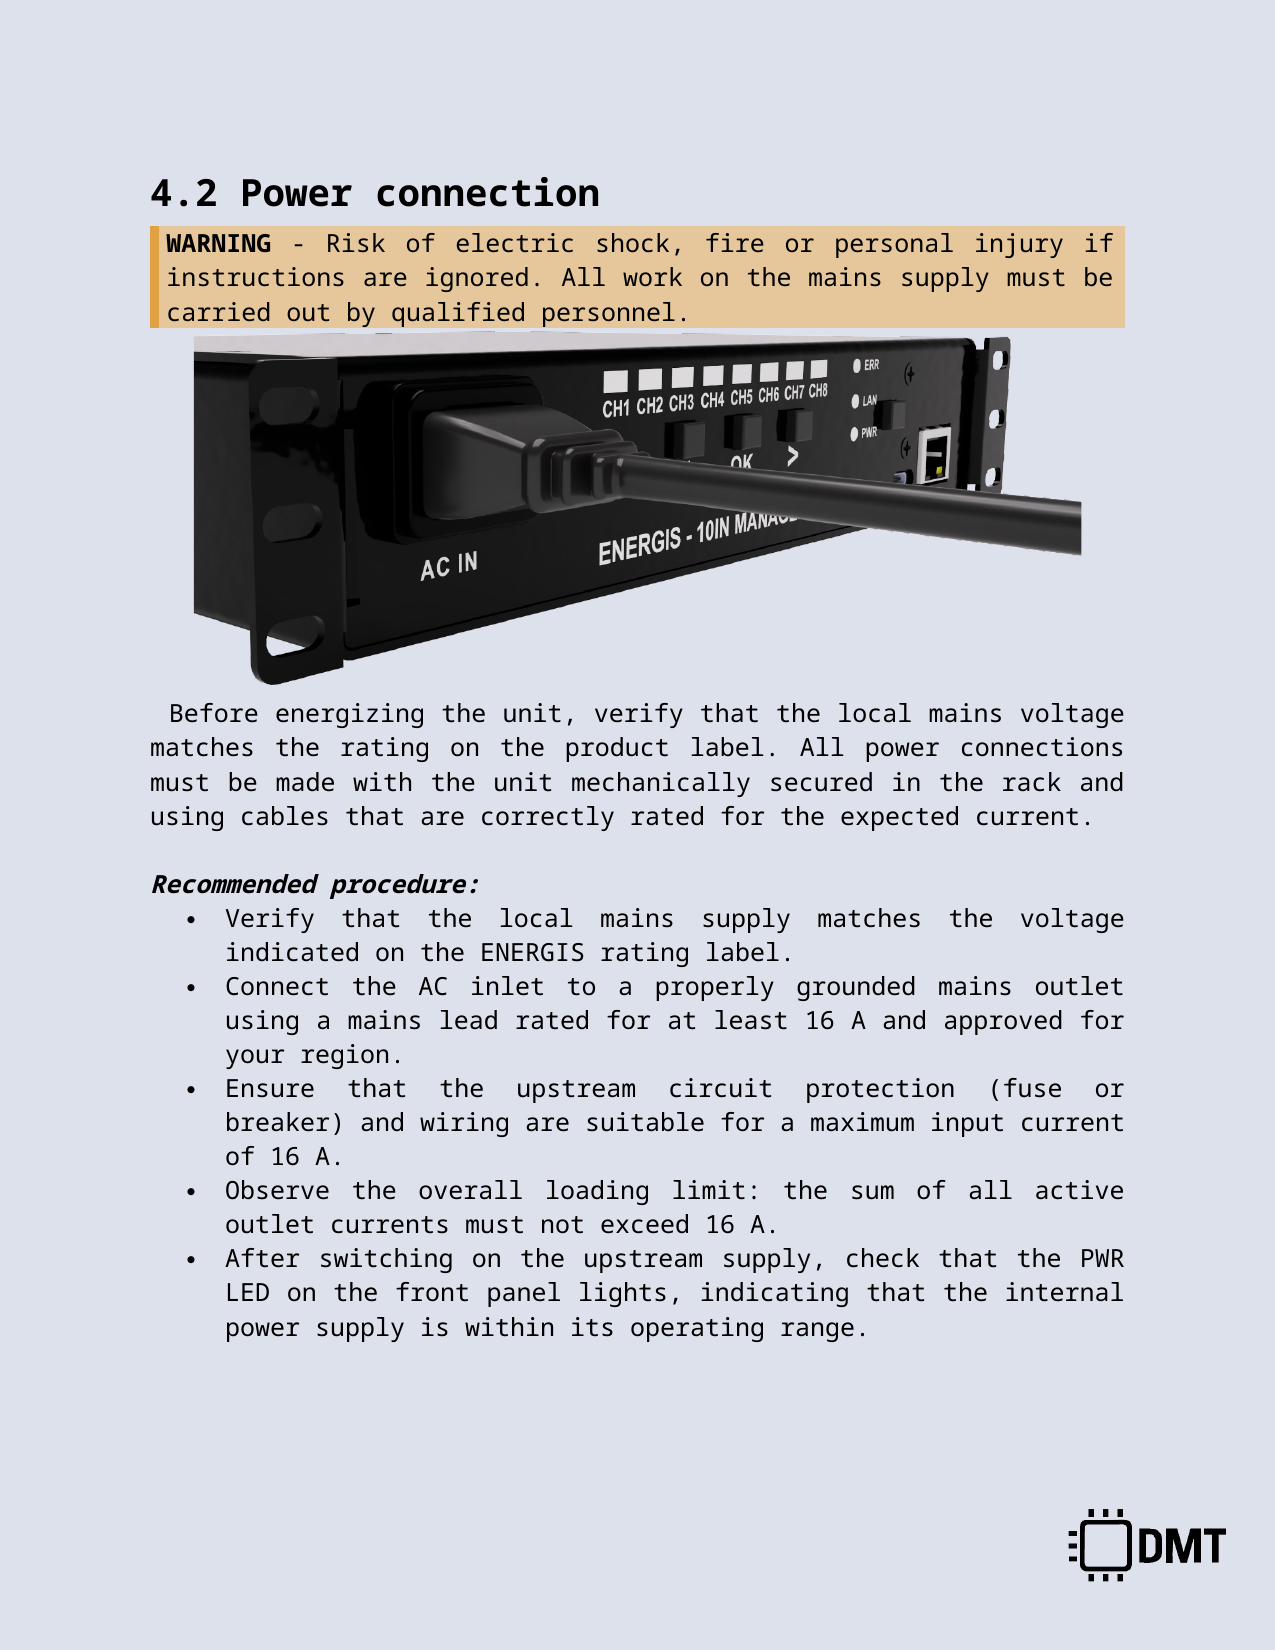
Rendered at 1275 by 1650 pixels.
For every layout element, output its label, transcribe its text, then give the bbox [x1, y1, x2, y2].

list Connect the AC inlet to a properly grounded mains outlet using a mains lead rated for at least 16 A and approved for your region. [187, 968, 1125, 1071]
list Verify that the local mains supply matches the voltage indicated on the ENERGIS rating label. [187, 900, 1125, 968]
list Ensure that the upstream circuit protection (fuse or breaker) and wiring are suitable for a maximum input current of 16 A. [187, 1071, 1125, 1173]
picture [1052, 1498, 1237, 1589]
text Recommended procedure: [150, 866, 1125, 900]
subtitle 4.2 Power connection [150, 167, 1125, 218]
list After switching on the upstream supply, check that the PWR LED on the front panel lights, indicating that the internal power supply is within its operating range. [187, 1241, 1125, 1343]
table_header WARNING - Risk of electric shock, fire or personal injury if instructions are ignored. All work on the mains supply must be carried out by qualified personnel. [159, 226, 1125, 328]
picture [193, 313, 1082, 697]
list Observe the overall loading limit: the sum of all active outlet currents must not exceed 16 A. [187, 1173, 1125, 1241]
